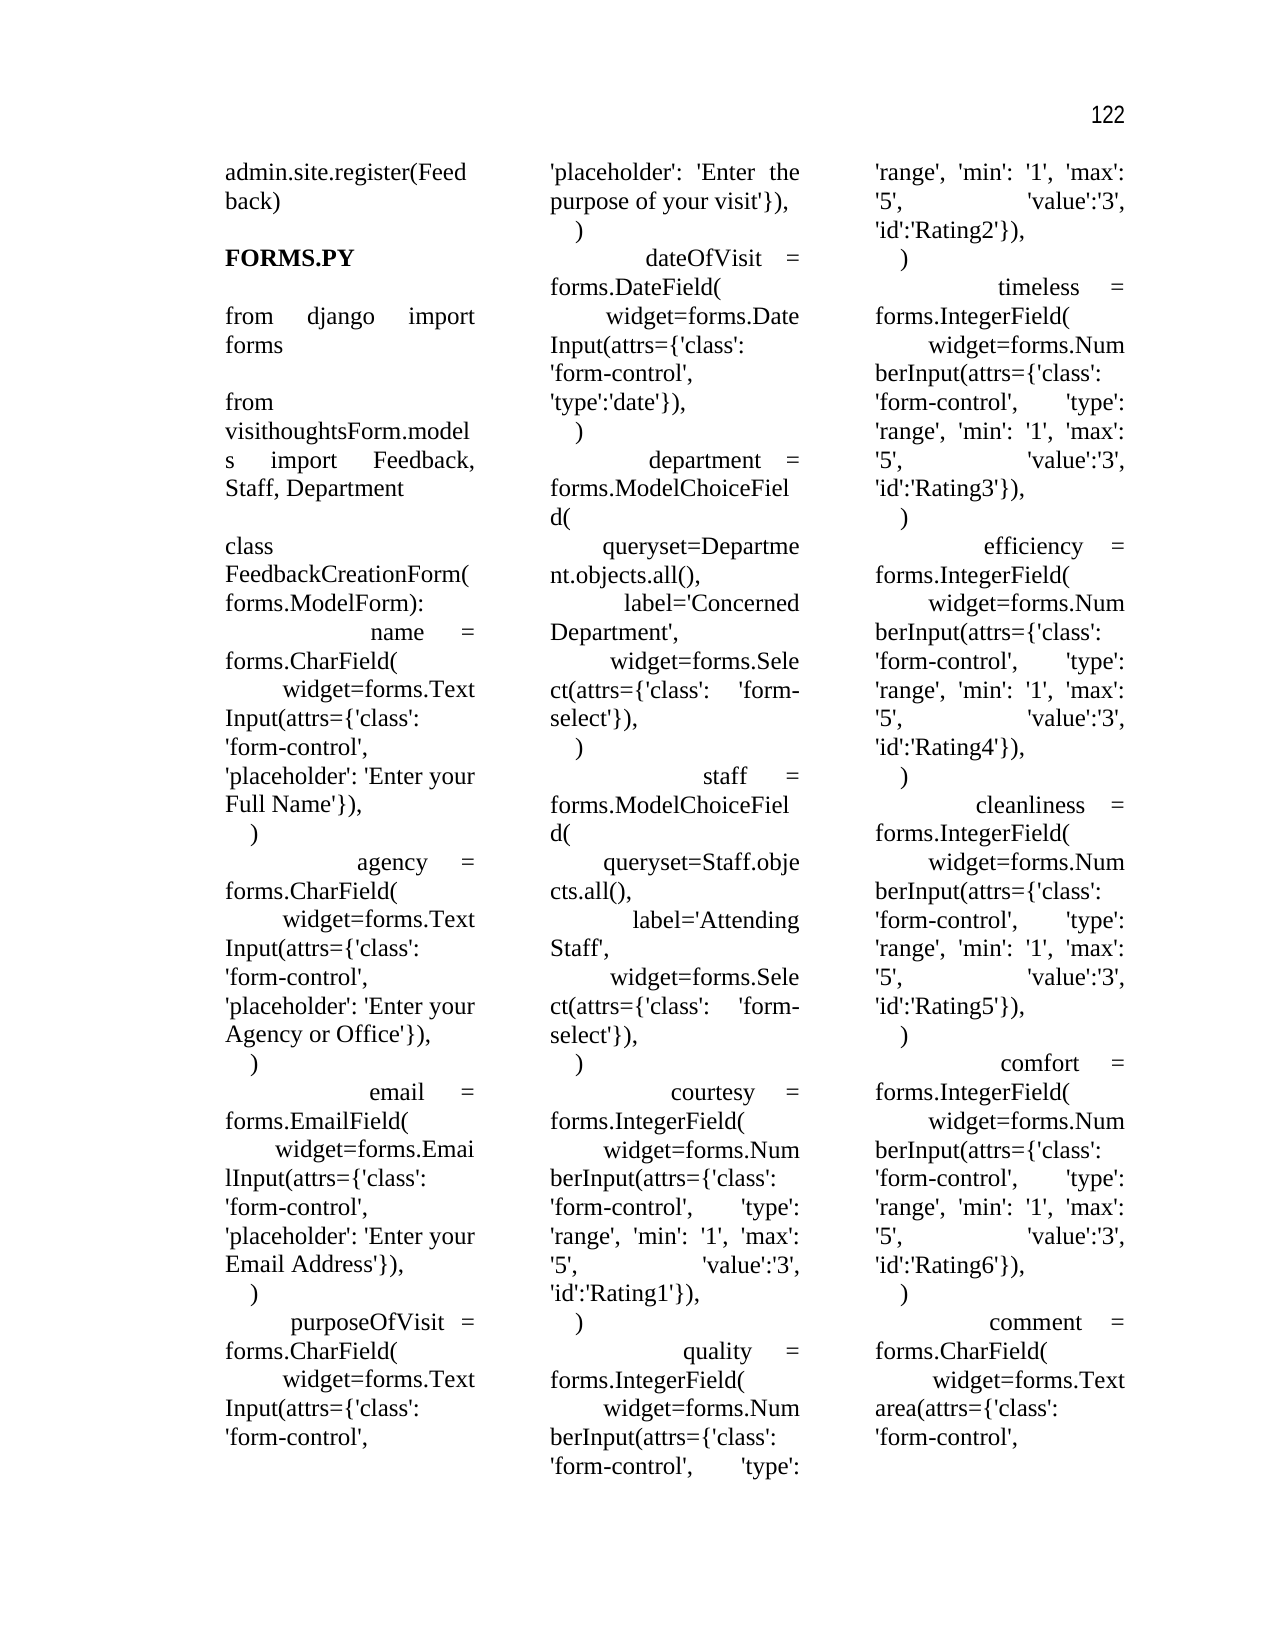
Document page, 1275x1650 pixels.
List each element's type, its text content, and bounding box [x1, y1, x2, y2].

text agency = forms.CharField( [225, 847, 475, 904]
text cleanliness = forms.IntegerField( [875, 790, 1125, 847]
text widget=forms.DateInput(attrs={'class': 'form-control', 'type':'date'}), [550, 301, 800, 416]
text ) [225, 1278, 475, 1307]
text efficiency = forms.IntegerField( [875, 531, 1125, 588]
text label='Concerned Department', [550, 588, 800, 646]
text ) [225, 1048, 475, 1077]
text FORMS.PY [225, 243, 475, 272]
text widget=forms.TextInput(attrs={'class': 'form-control', 'placeholder': 'Enter your Full Name'}), [225, 674, 475, 818]
text widget=forms.NumberInput(attrs={'class': 'form-control', 'type': 'range', 'min': '1', 'max': '5', 'value':'3', 'id':'Rating5'}), [875, 847, 1125, 1020]
text ) [550, 215, 800, 243]
text purposeOfVisit = forms.CharField( [225, 1307, 475, 1364]
text email = forms.EmailField( [225, 1077, 475, 1134]
text ) [875, 502, 1125, 531]
text queryset=Staff.objects.all(), [550, 847, 800, 905]
text widget=forms.EmailInput(attrs={'class': 'form-control', 'placeholder': 'Enter your Email Address'}), [225, 1134, 475, 1278]
text label='Attending Staff', [550, 905, 800, 962]
text admin.site.register(Feedback) [225, 157, 475, 215]
text ) [225, 818, 475, 847]
text widget=forms.Textarea(attrs={'class': 'form-control', 'placeholder': 'Write your comment here',}), [875, 1365, 1125, 1451]
text quality = forms.IntegerField( [550, 1336, 800, 1393]
text dateOfVisit = forms.DateField( [550, 243, 800, 301]
text name = forms.CharField( [225, 617, 475, 674]
text department = forms.ModelChoiceField( [550, 445, 800, 531]
text widget=forms.NumberInput(attrs={'class': 'form-control', 'type': 'range', 'min': '1', 'max': '5', 'value':'3', 'id':'Rating3'}), [875, 330, 1125, 502]
text widget=forms.NumberInput(attrs={'class': 'form-control', 'type': 'range', 'min': '1', 'max': '5', 'value':'3', 'id':'Rating1'}), [550, 1135, 800, 1307]
text class FeedbackCreationForm(forms.ModelForm): [225, 531, 475, 617]
text timeless = forms.IntegerField( [875, 272, 1125, 330]
text ) [550, 416, 800, 445]
text comment = forms.CharField( [875, 1307, 1125, 1365]
text ) [550, 1048, 800, 1077]
text ) [550, 1307, 800, 1336]
text widget=forms.NumberInput(attrs={'class': 'form-control', 'type': 'range', 'min': '1', 'max': '5', 'value':'3', 'id':'Rating4'}), [875, 588, 1125, 761]
text ) [875, 761, 1125, 790]
text comfort = forms.IntegerField( [875, 1048, 1125, 1106]
text ) [875, 1278, 1125, 1307]
text ) [875, 243, 1125, 272]
text ) [550, 732, 800, 761]
text widget=forms.TextInput(attrs={'class': 'form-control', 'placeholder': 'Enter your Agency or Office'}), [225, 904, 475, 1048]
text widget=forms.TextInput(attrs={'class': 'form-control', 'placeholder': 'Enter the purpose of your visit'}), [225, 1364, 475, 1451]
text ) [875, 1020, 1125, 1048]
text widget=forms.TextInput(attrs={'class': 'form-control', 'placeholder': 'Enter the purpose of your visit'}), [550, 157, 800, 215]
text widget=forms.NumberInput(attrs={'class': 'form-control', 'type': 'range', 'min': '1', 'max': '5', 'value':'3', 'id':'Rating2'}), [550, 1393, 800, 1480]
text widget=forms.NumberInput(attrs={'class': 'form-control', 'type': 'range', 'min': '1', 'max': '5', 'value':'3', 'id':'Rating2'}), [875, 157, 1125, 243]
text staff = forms.ModelChoiceField( [550, 761, 800, 847]
text courtesy = forms.IntegerField( [550, 1077, 800, 1135]
text widget=forms.Select(attrs={'class': 'form-select'}), [550, 962, 800, 1048]
text from django import forms [225, 301, 475, 358]
text widget=forms.NumberInput(attrs={'class': 'form-control', 'type': 'range', 'min': '1', 'max': '5', 'value':'3', 'id':'Rating6'}), [875, 1106, 1125, 1278]
text widget=forms.Select(attrs={'class': 'form-select'}), [550, 646, 800, 732]
text queryset=Department.objects.all(), [550, 531, 800, 588]
text from visithoughtsForm.models import Feedback, Staff, Department [225, 387, 475, 502]
